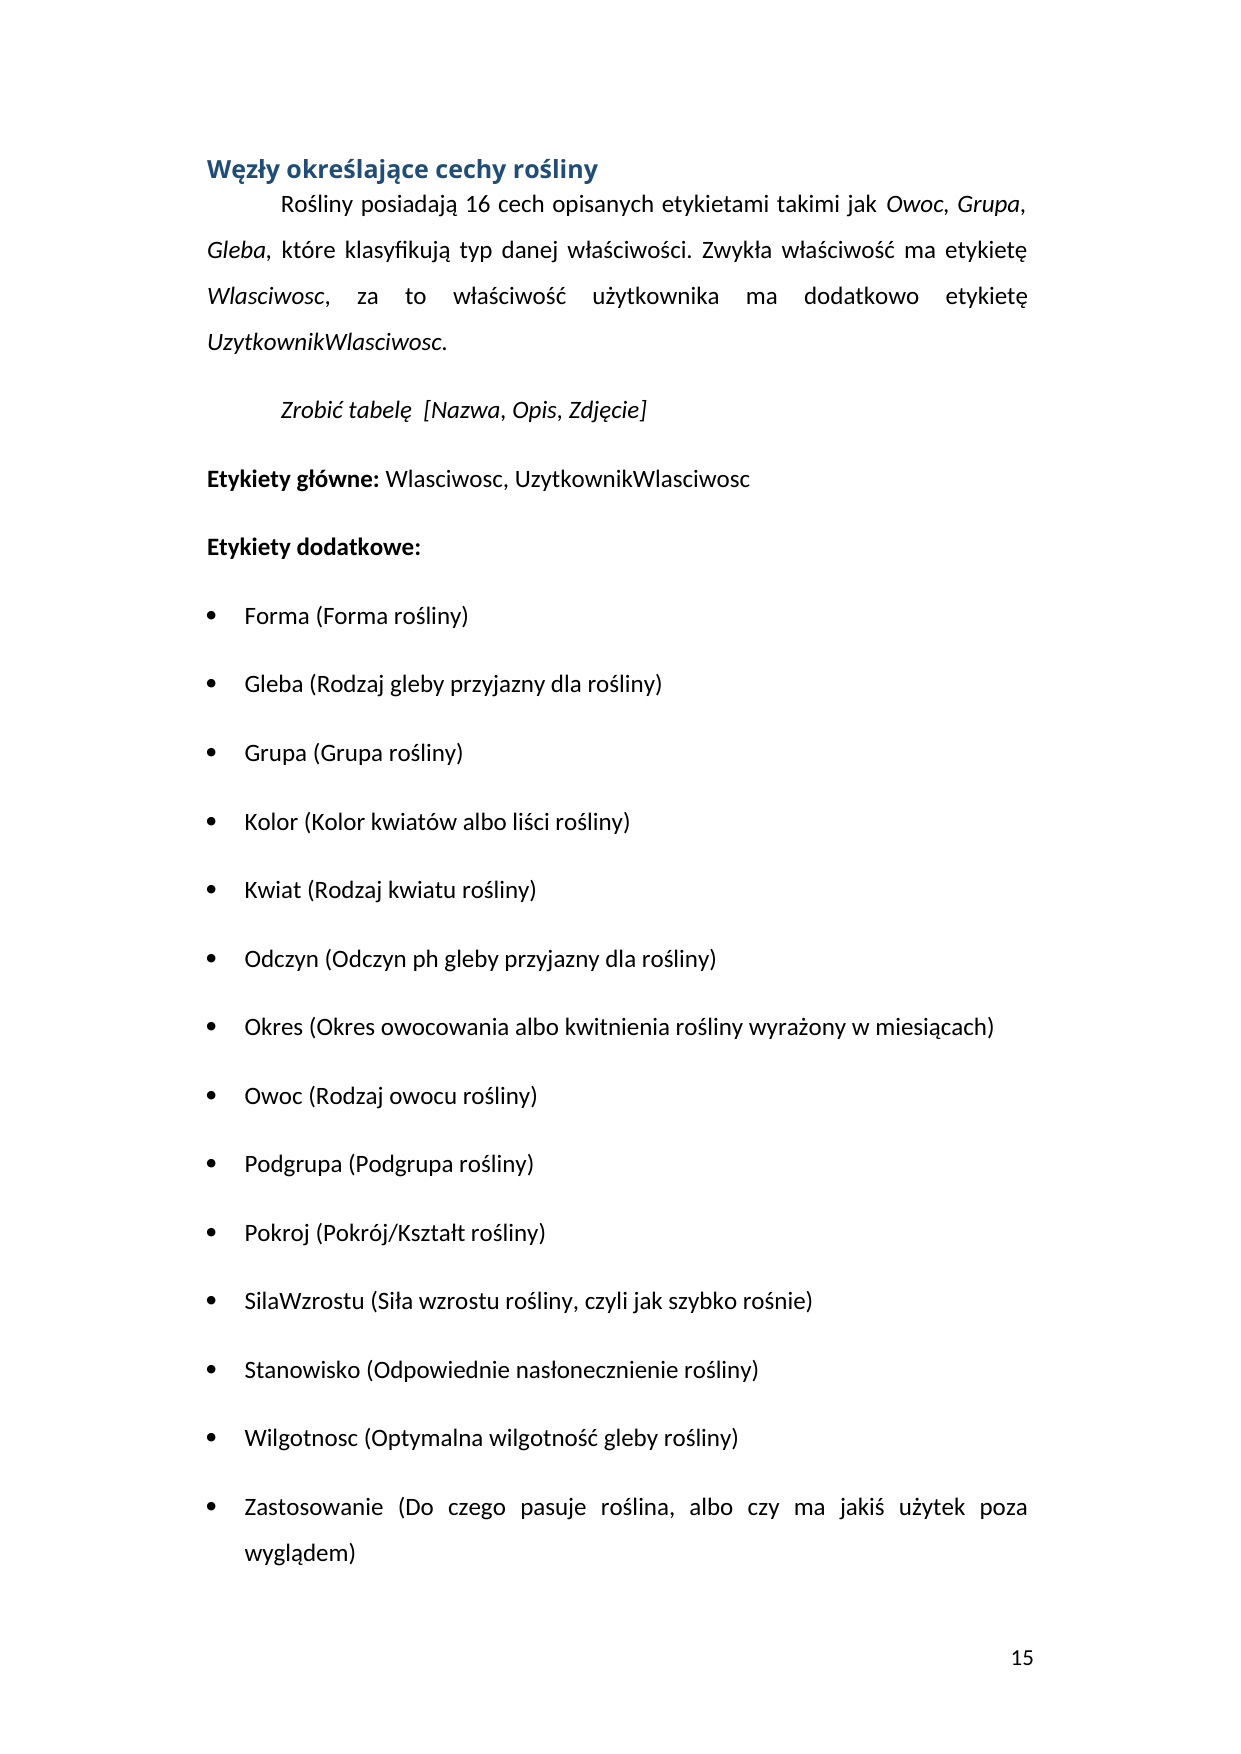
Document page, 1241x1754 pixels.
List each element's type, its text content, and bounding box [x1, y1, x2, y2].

list Wilgotnosc (Optymalna wilgotność gleby rośliny) [207, 1422, 1029, 1453]
list Kolor (Kolor kwiatów albo liści rośliny) [207, 806, 1029, 836]
text Rośliny posiadają 16 cech opisanych etykietami takimi jak Owoc, Grupa, Gleba, które klasyfikują typ danej właściwości. Zwykła właściwość ma etykietę Wlasciwosc, za to właściwość użytkownika ma dodatkowo etykietę UzytkownikWlasciwosc. [207, 189, 1029, 356]
list Odczyn (Odczyn ph gleby przyjazny dla rośliny) [207, 943, 1029, 973]
list Okres (Okres owocowania albo kwitnienia rośliny wyrażony w miesiącach) [207, 1011, 1029, 1042]
text Etykiety główne: Wlasciwosc, UzytkownikWlasciwosc [207, 463, 1029, 493]
list Grupa (Grupa rośliny) [207, 737, 1029, 768]
list Gleba (Rodzaj gleby przyjazny dla rośliny) [207, 668, 1029, 699]
list Pokroj (Pokrój/Kształt rośliny) [207, 1217, 1029, 1247]
list Podgrupa (Podgrupa rośliny) [207, 1148, 1029, 1179]
list SilaWzrostu (Siła wzrostu rośliny, czyli jak szybko rośnie) [207, 1285, 1029, 1316]
text Zrobić tabelę [Nazwa, Opis, Zdjęcie] [207, 394, 1029, 425]
list Owoc (Rodzaj owocu rośliny) [207, 1080, 1029, 1110]
list Stanowisko (Odpowiednie nasłonecznienie rośliny) [207, 1354, 1029, 1384]
subtitle Węzły określające cechy rośliny [207, 152, 1033, 186]
list Zastosowanie (Do czego pasuje roślina, albo czy ma jakiś użytek poza wyglądem) [207, 1491, 1029, 1567]
text Etykiety dodatkowe: [207, 531, 1029, 562]
list Kwiat (Rodzaj kwiatu rośliny) [207, 874, 1029, 905]
list Forma (Forma rośliny) [207, 600, 1029, 631]
